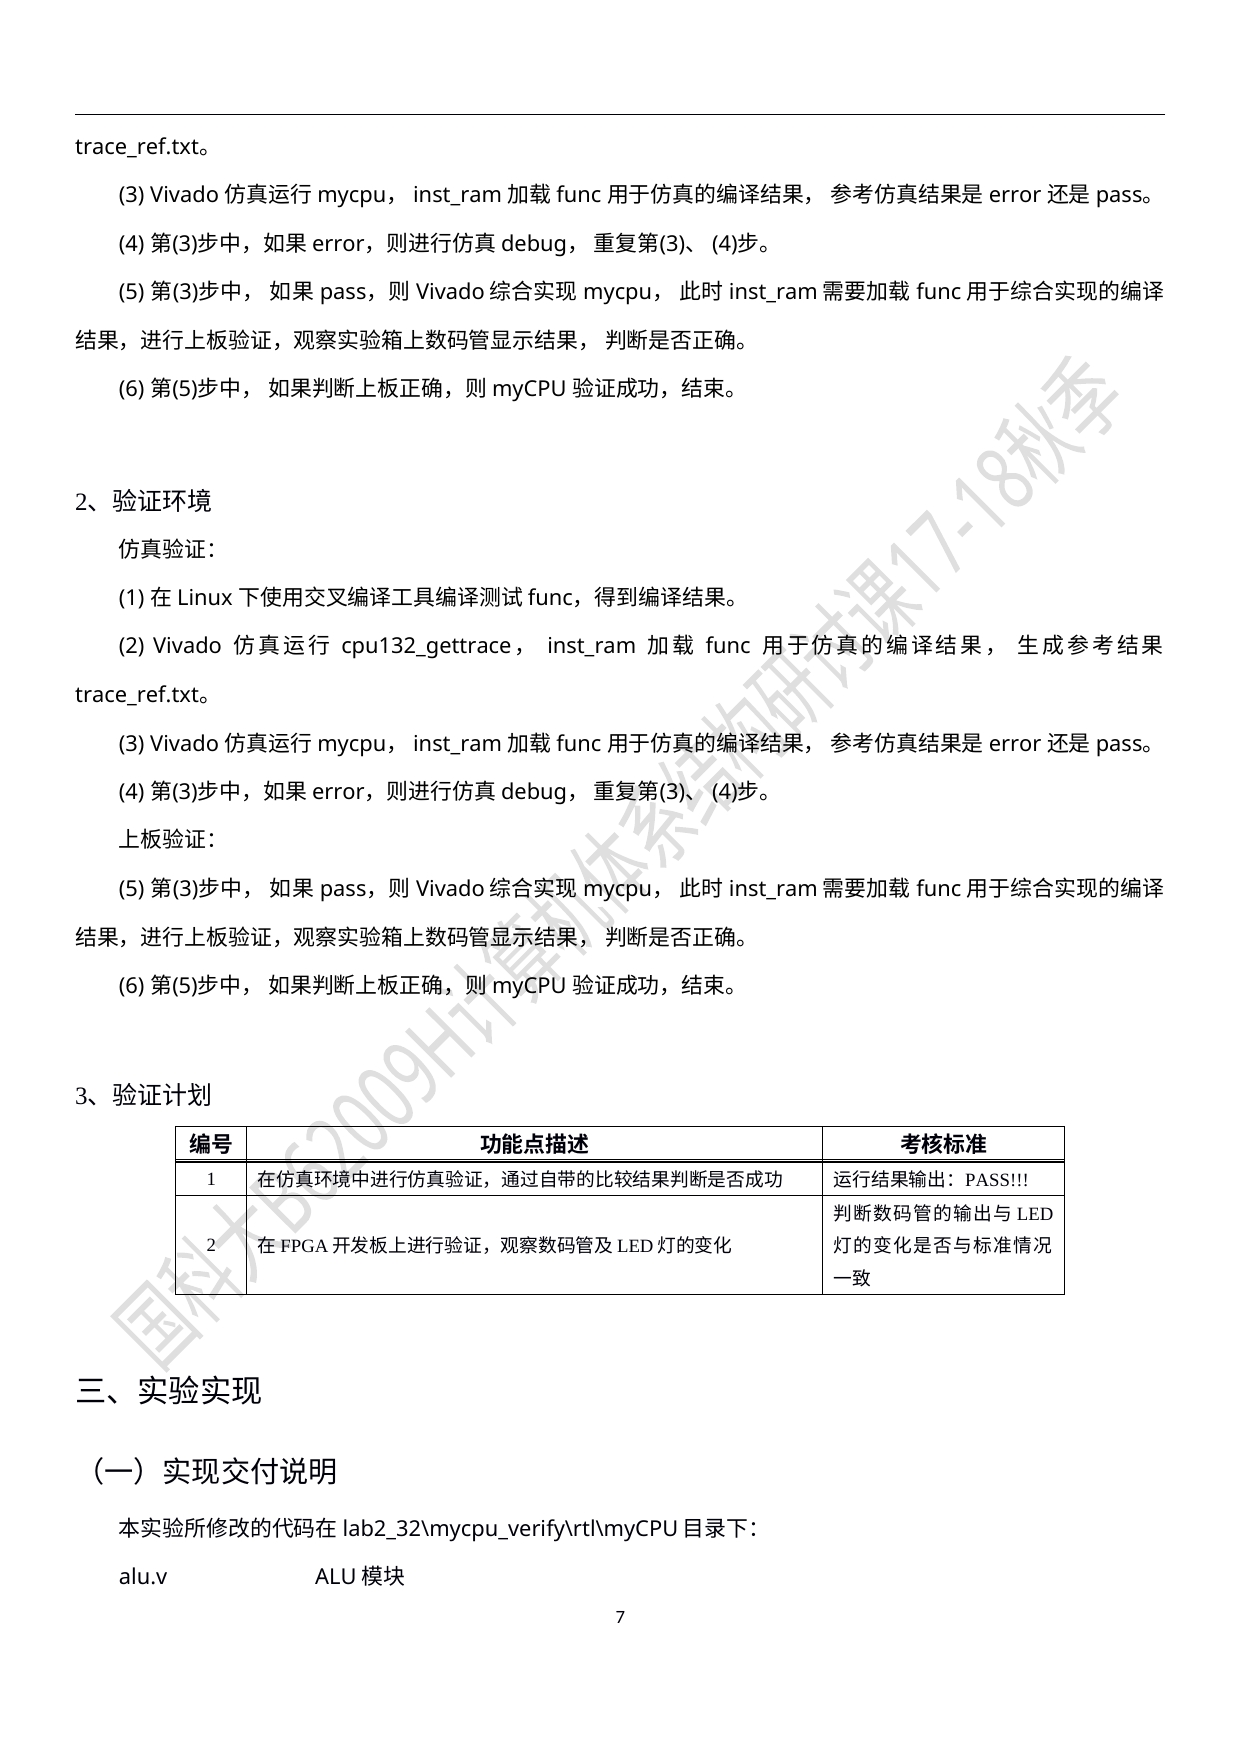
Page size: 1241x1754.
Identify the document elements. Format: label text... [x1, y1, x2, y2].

table_cell 1 [176, 1163, 246, 1195]
text (1) 在 Linux 下使用交叉编译工具编译测试 func，得到编译结果。 [75, 580, 1165, 612]
text 仿真验证： [75, 532, 1165, 564]
text 2、验证环境 [75, 467, 1165, 532]
text (4) 第(3)步中，如果 error，则进行仿真 debug， 重复第(3)、 (4)步。 [75, 225, 1165, 258]
text (3) Vivado 仿真运行 mycpu， inst_ram 加载 func 用于仿真的编译结果， 参考仿真结果是 error 还是 pass。 [75, 177, 1165, 209]
table_header 考核标准 [823, 1127, 1064, 1159]
text 上板验证： [75, 822, 1165, 854]
table_cell 2 [176, 1196, 246, 1293]
text (6) 第(5)步中， 如果判断上板正确，则 myCPU 验证成功，结束。 [75, 967, 1165, 1000]
table_cell 判断数码管的输出与LED灯的变化是否与标准情况一致 [823, 1196, 1064, 1293]
text (2) Vivado 仿真运行 cpu132_gettrace， inst_ram 加载 func 用于仿真的编译结果， 生成参考结果 trace_ref.txt。 [75, 628, 1165, 709]
table_cell 在仿真环境中进行仿真验证，通过自带的比较结果判断是否成功 [247, 1163, 822, 1195]
table_cell 在FPGA开发板上进行验证，观察数码管及LED灯的变化 [247, 1196, 822, 1293]
text (5) 第(3)步中， 如果 pass，则 Vivado综合实现 mycpu， 此时 inst_ram需要加载 func用于综合实现的编译结果，进行上板验证，观察实验箱上数码管显示结果， 判断是否正确。 [75, 870, 1165, 952]
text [75, 129, 1165, 161]
text 本实验所修改的代码在 lab2_32\mycpu_verify\rtl\myCPU目录下： [75, 1510, 1165, 1543]
text alu.v ALU模块 [75, 1559, 1165, 1591]
text (6) 第(5)步中， 如果判断上板正确，则 myCPU 验证成功，结束。 [75, 371, 1165, 403]
text (4) 第(3)步中，如果 error，则进行仿真 debug， 重复第(3)、 (4)步。 [75, 774, 1165, 806]
text 三、实验实现 [75, 1356, 1165, 1421]
text 3、验证计划 [75, 1061, 1165, 1126]
text (5) 第(3)步中， 如果 pass，则 Vivado综合实现 mycpu， 此时 inst_ram需要加载 func用于综合实现的编译结果，进行上板验证，观察实验箱上数码管显示结果， 判断是否正确。 [75, 274, 1165, 355]
table_header 编号 [176, 1127, 246, 1159]
table_header 功能点描述 [247, 1127, 822, 1159]
table_cell 运行结果输出：PASS!!! [823, 1163, 1064, 1195]
text （一）实现交付说明 [75, 1437, 1165, 1502]
text (3) Vivado 仿真运行 mycpu， inst_ram 加载 func 用于仿真的编译结果， 参考仿真结果是 error 还是 pass。 [75, 725, 1165, 758]
